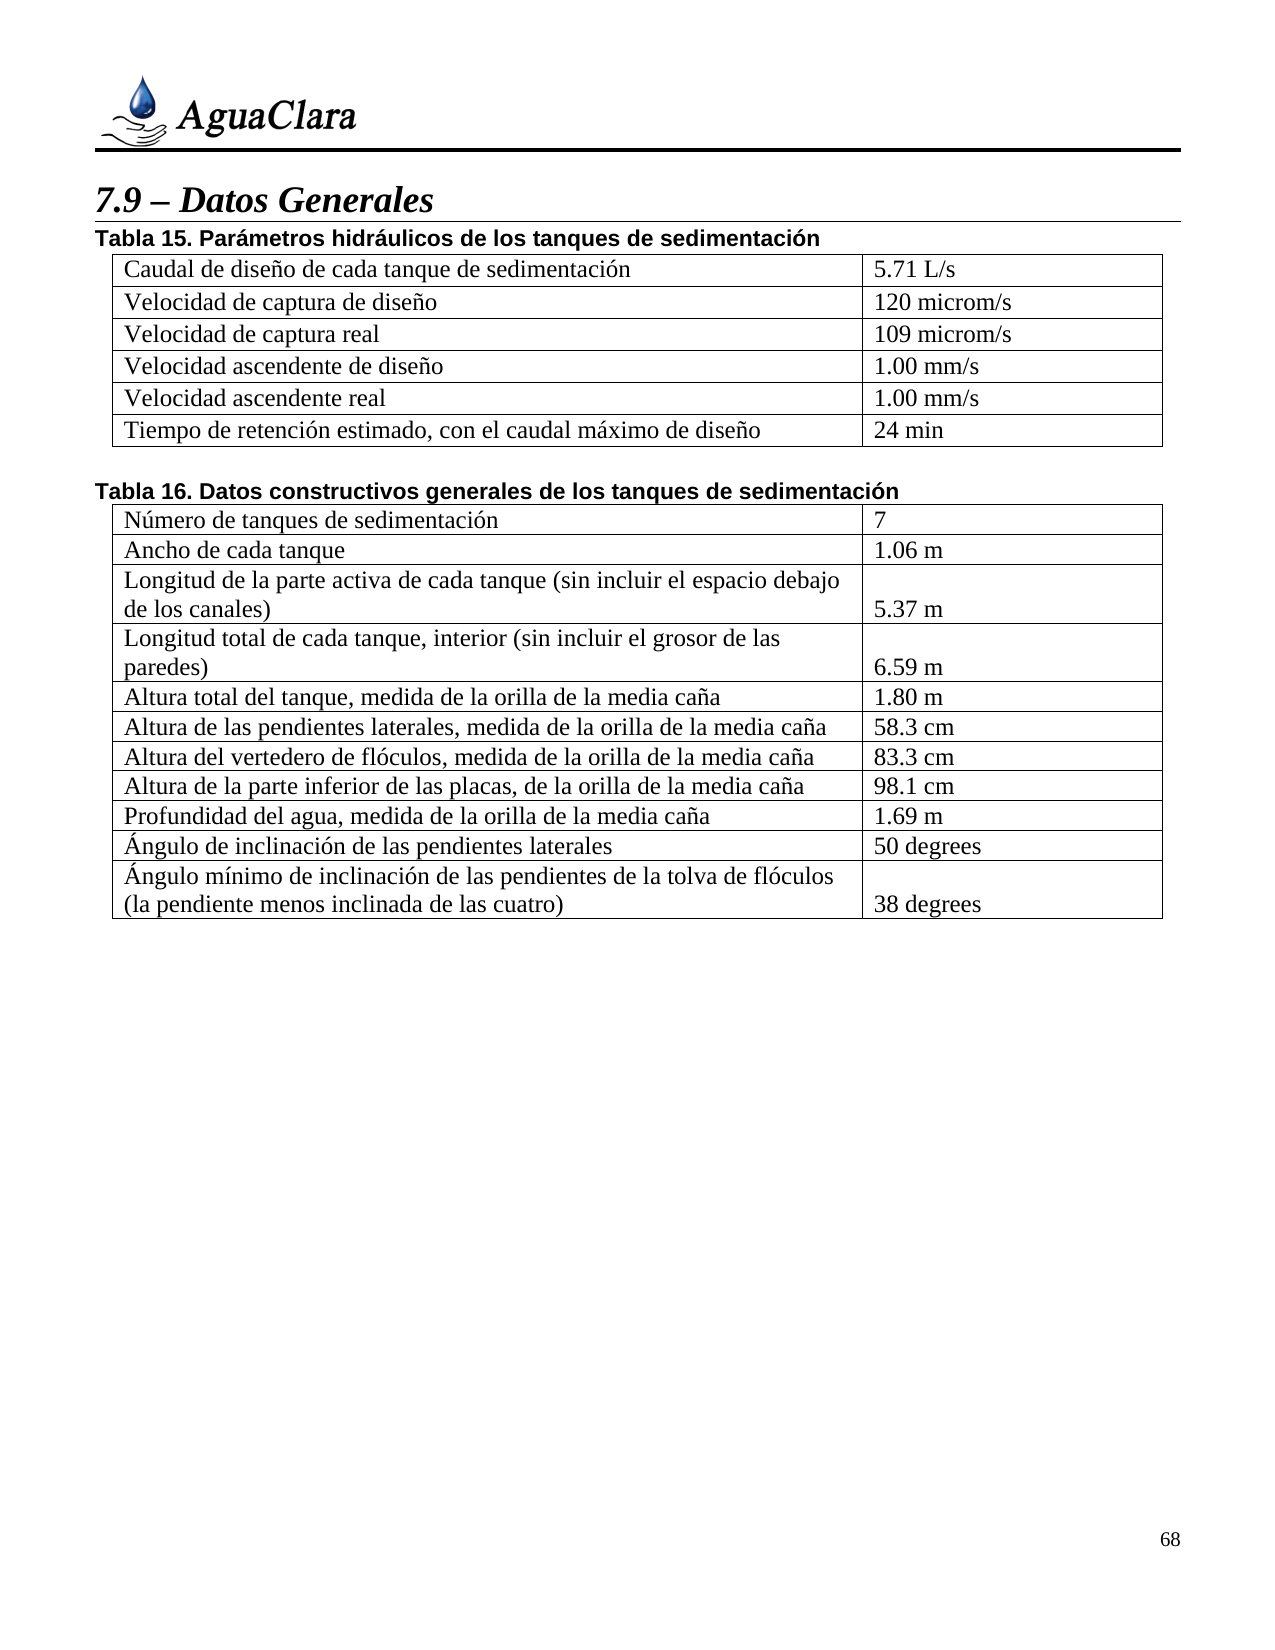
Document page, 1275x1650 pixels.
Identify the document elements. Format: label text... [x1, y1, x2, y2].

table_cell Ángulo de inclinación de las pendientes laterales [113, 831, 862, 860]
table_cell 5.37 m [863, 565, 1162, 622]
text Tabla 15. Parámetros hidráulicos de los tanques de sedimentación [94, 225, 1181, 251]
table_cell Velocidad ascendente real [113, 383, 862, 414]
table_cell 1.69 m [863, 801, 1162, 830]
table_cell Altura total del tanque, medida de la orilla de la media caña [113, 682, 862, 711]
table_cell 50 degrees [863, 831, 1162, 860]
table_cell 98.1 cm [863, 771, 1162, 800]
table_cell 1.00 mm/s [863, 383, 1162, 414]
table_header 7 [863, 505, 1162, 534]
table_cell 1.80 m [863, 682, 1162, 711]
table_cell Tiempo de retención estimado, con el caudal máximo de diseño [113, 415, 862, 446]
table_cell Profundidad del agua, medida de la orilla de la media caña [113, 801, 862, 830]
table_cell Longitud total de cada tanque, interior (sin incluir el grosor de las paredes) [113, 624, 862, 681]
table_header Caudal de diseño de cada tanque de sedimentación [113, 255, 862, 286]
table_cell Velocidad de captura de diseño [113, 287, 862, 318]
table_cell 1.06 m [863, 535, 1162, 564]
table_cell Longitud de la parte activa de cada tanque (sin incluir el espacio debajo de los canales) [113, 565, 862, 622]
table_cell 109 microm/s [863, 319, 1162, 350]
subtitle – Datos Generales [94, 177, 1181, 222]
table_header Número de tanques de sedimentación [113, 505, 862, 534]
table_cell Velocidad de captura real [113, 319, 862, 350]
table_cell 120 microm/s [863, 287, 1162, 318]
text Tabla 16. Datos constructivos generales de los tanques de sedimentación [94, 478, 1181, 504]
table_cell Velocidad ascendente de diseño [113, 351, 862, 382]
table_cell Altura del vertedero de flóculos, medida de la orilla de la media caña [113, 742, 862, 770]
table_cell 38 degrees [863, 861, 1162, 918]
picture [94, 75, 373, 148]
table_cell 1.00 mm/s [863, 351, 1162, 382]
table_cell 6.59 m [863, 624, 1162, 681]
table_cell 24 min [863, 415, 1162, 446]
table_cell Altura de la parte inferior de las placas, de la orilla de la media caña [113, 771, 862, 800]
table_cell Altura de las pendientes laterales, medida de la orilla de la media caña [113, 712, 862, 741]
table_cell 83.3 cm [863, 742, 1162, 770]
table_header 5.71 L/s [863, 255, 1162, 286]
table_cell 58.3 cm [863, 712, 1162, 741]
table_cell Ancho de cada tanque [113, 535, 862, 564]
table_cell Ángulo mínimo de inclinación de las pendientes de la tolva de flóculos (la pendiente menos inclinada de las cuatro) [113, 861, 862, 918]
